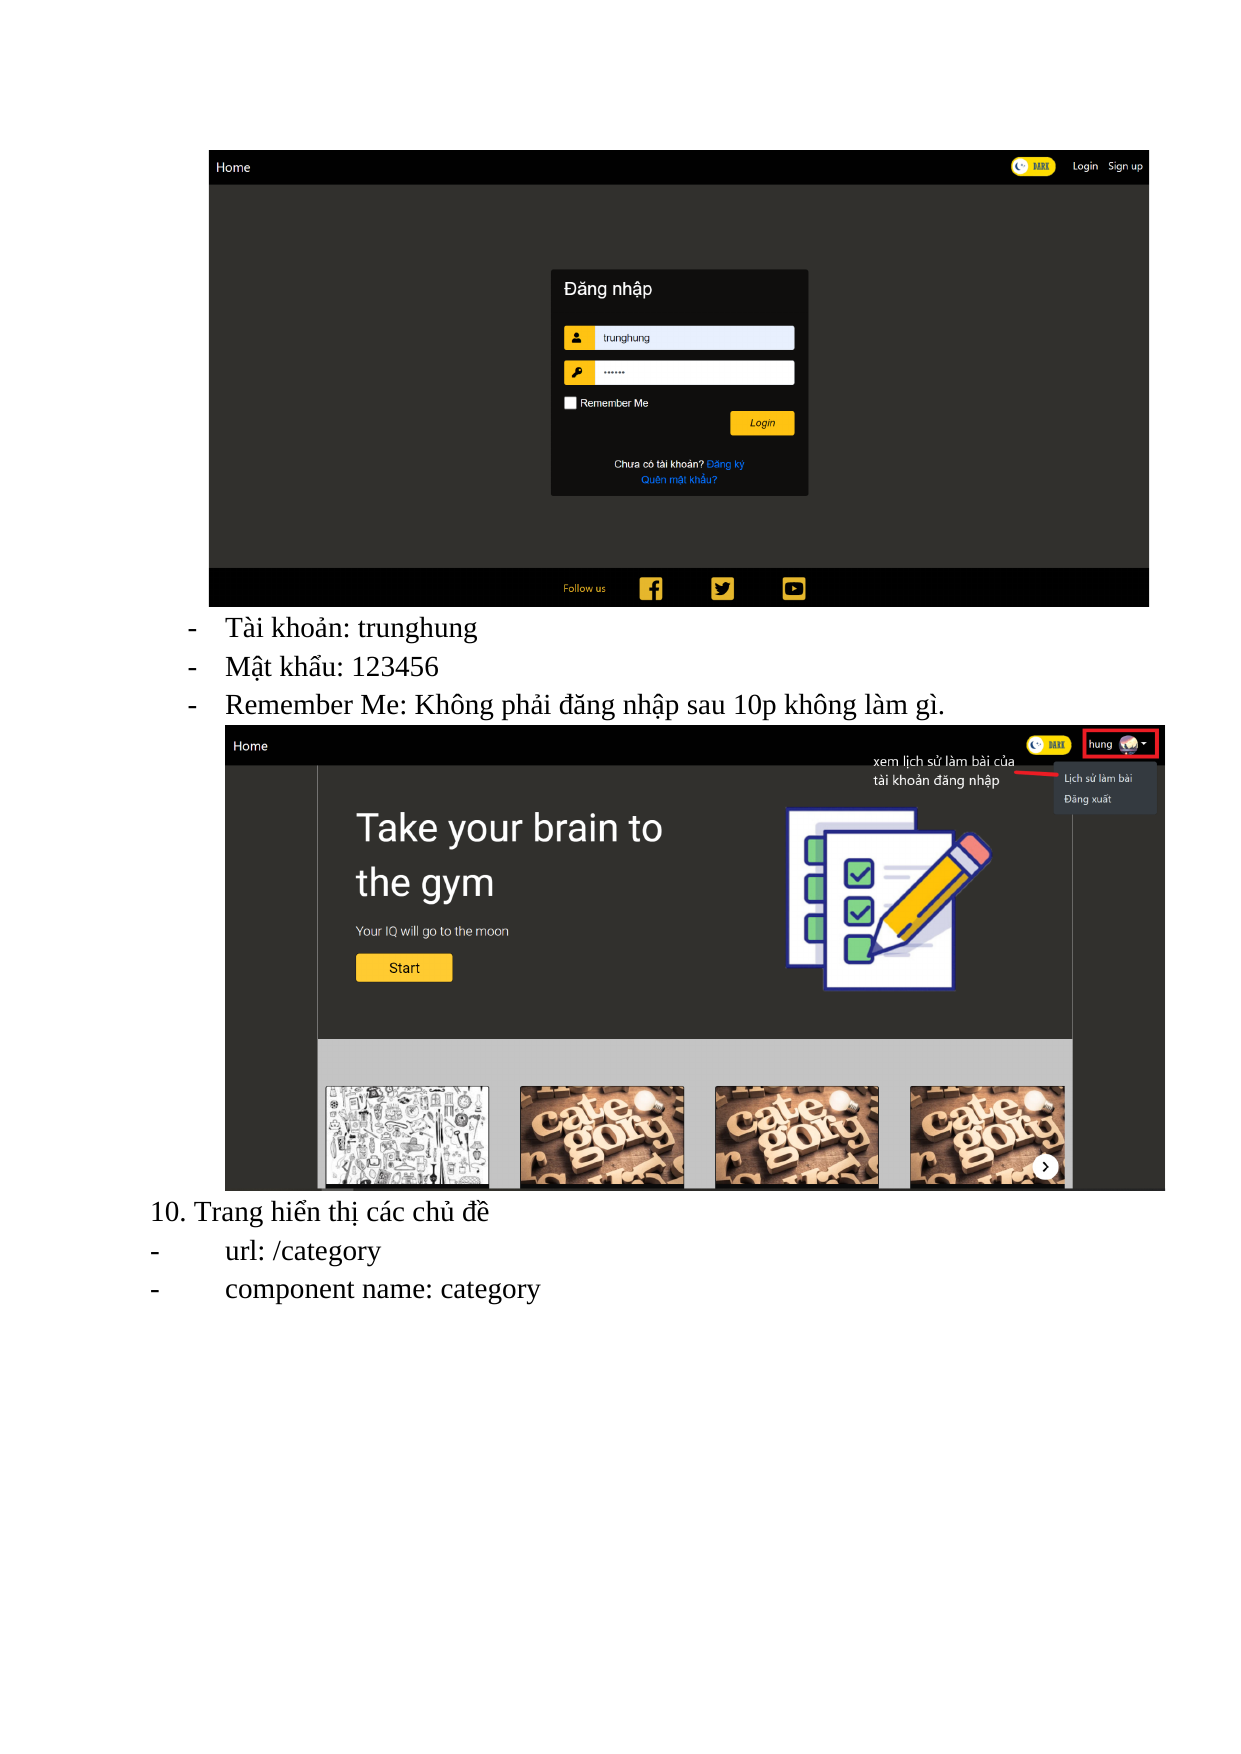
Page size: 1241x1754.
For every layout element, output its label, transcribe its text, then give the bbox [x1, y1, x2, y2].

text - url: /category [150, 1233, 1090, 1266]
picture [225, 725, 1166, 1191]
text - component name: category [150, 1271, 1090, 1305]
picture [208, 150, 1150, 607]
list Remember Me: Không phải đăng nhập sau 10p không làm gì. [187, 687, 1090, 721]
list Tài khoản: trunghung [187, 610, 1090, 644]
list Mật khẩu: 123456 [187, 649, 1090, 682]
text 10. Trang hiển thị các chủ đề [150, 1194, 1090, 1228]
